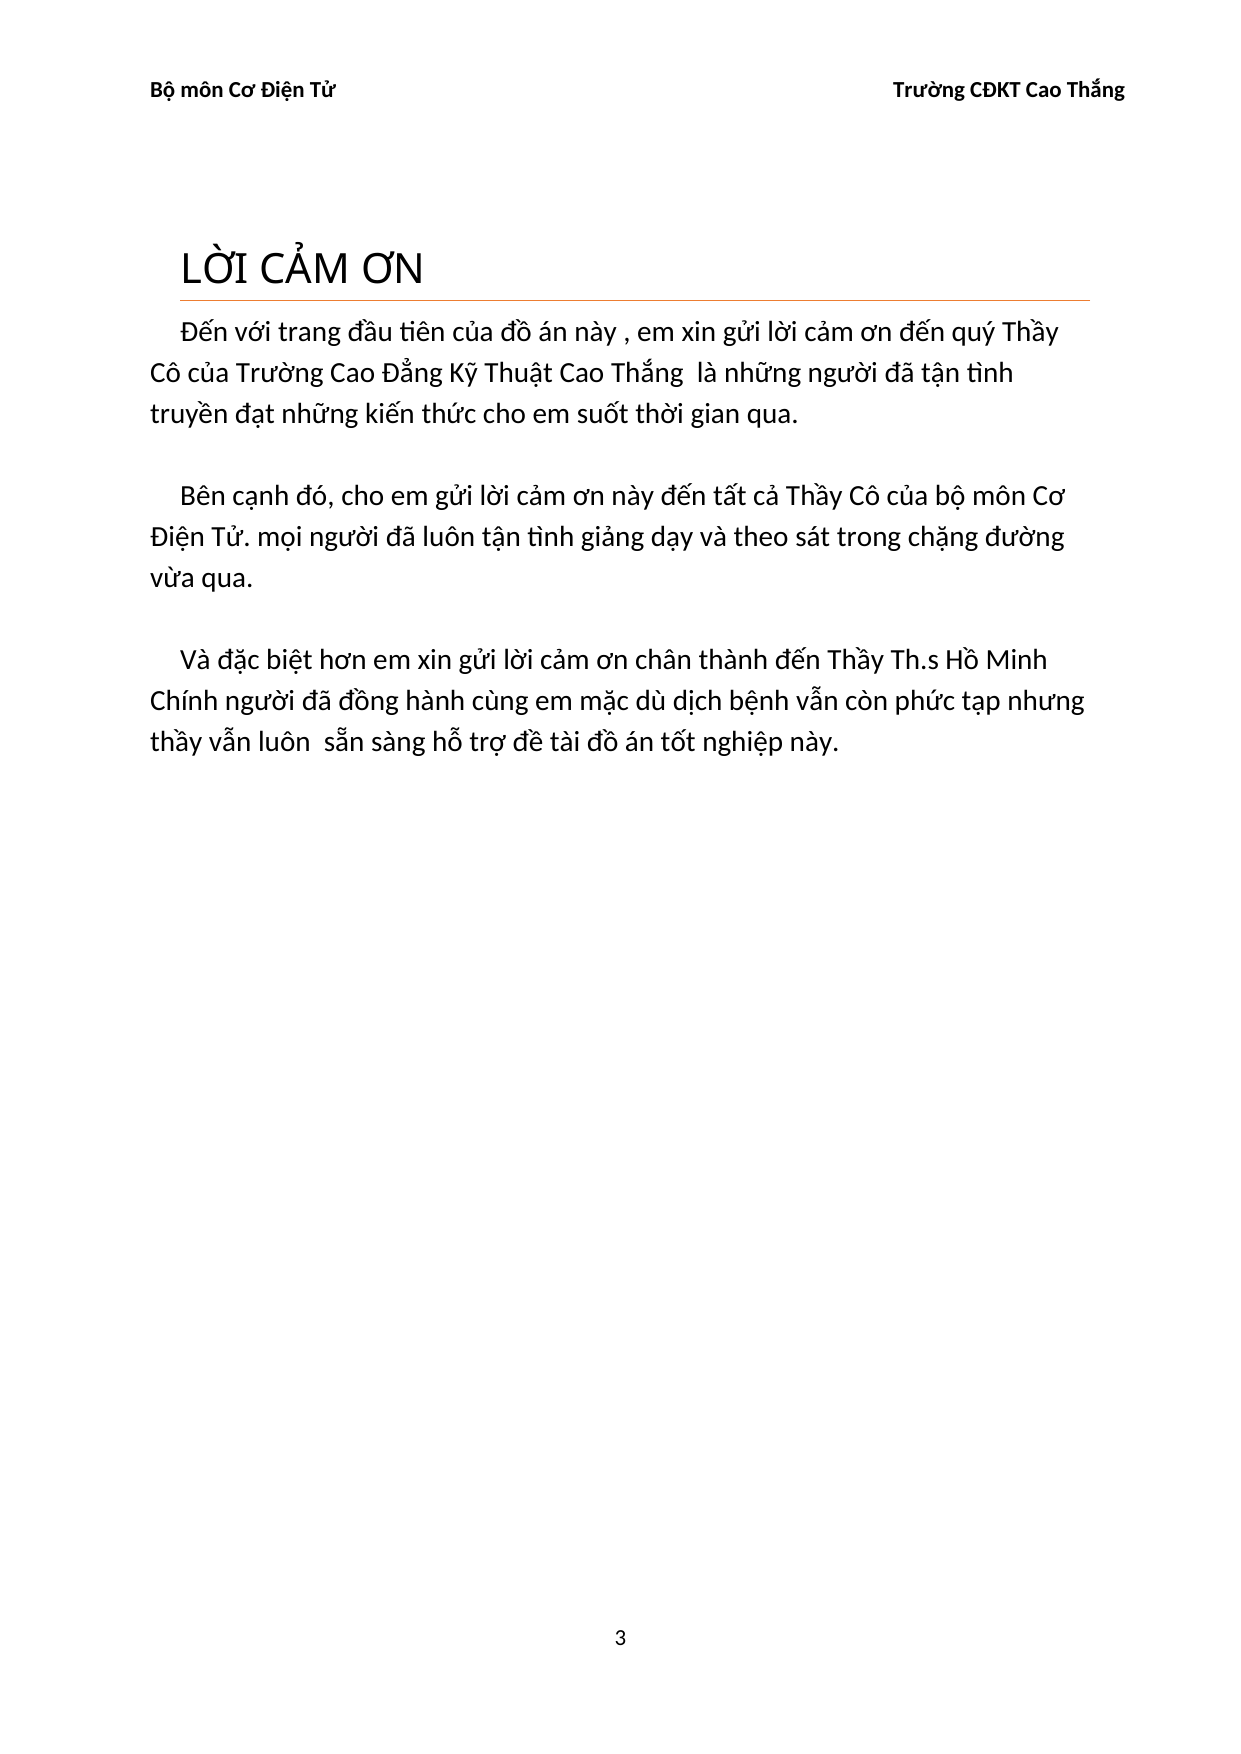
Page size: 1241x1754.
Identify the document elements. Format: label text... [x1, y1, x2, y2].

subtitle LỜI CẢM ƠN [180, 239, 1090, 300]
text Đến với trang đầu tiên của đồ án này , em xin gửi lời cảm ơn đến quý Thầy Cô của Trường Cao Đẳng Kỹ Thuật Cao Thắng là những người đã tận tình truyền đạt những kiến thức cho em suốt thời gian qua. [150, 313, 1090, 431]
text Bên cạnh đó, cho em gửi lời cảm ơn này đến tất cả Thầy Cô của bộ môn Cơ Điện Tử. mọi người đã luôn tận tình giảng dạy và theo sát trong chặng đường vừa qua. [150, 477, 1090, 594]
text Và đặc biệt hơn em xin gửi lời cảm ơn chân thành đến Thầy Th.s Hồ Minh Chính người đã đồng hành cùng em mặc dù dịch bệnh vẫn còn phức tạp nhưng thầy vẫn luôn sẵn sàng hỗ trợ đề tài đồ án tốt nghiệp này. [150, 641, 1090, 758]
